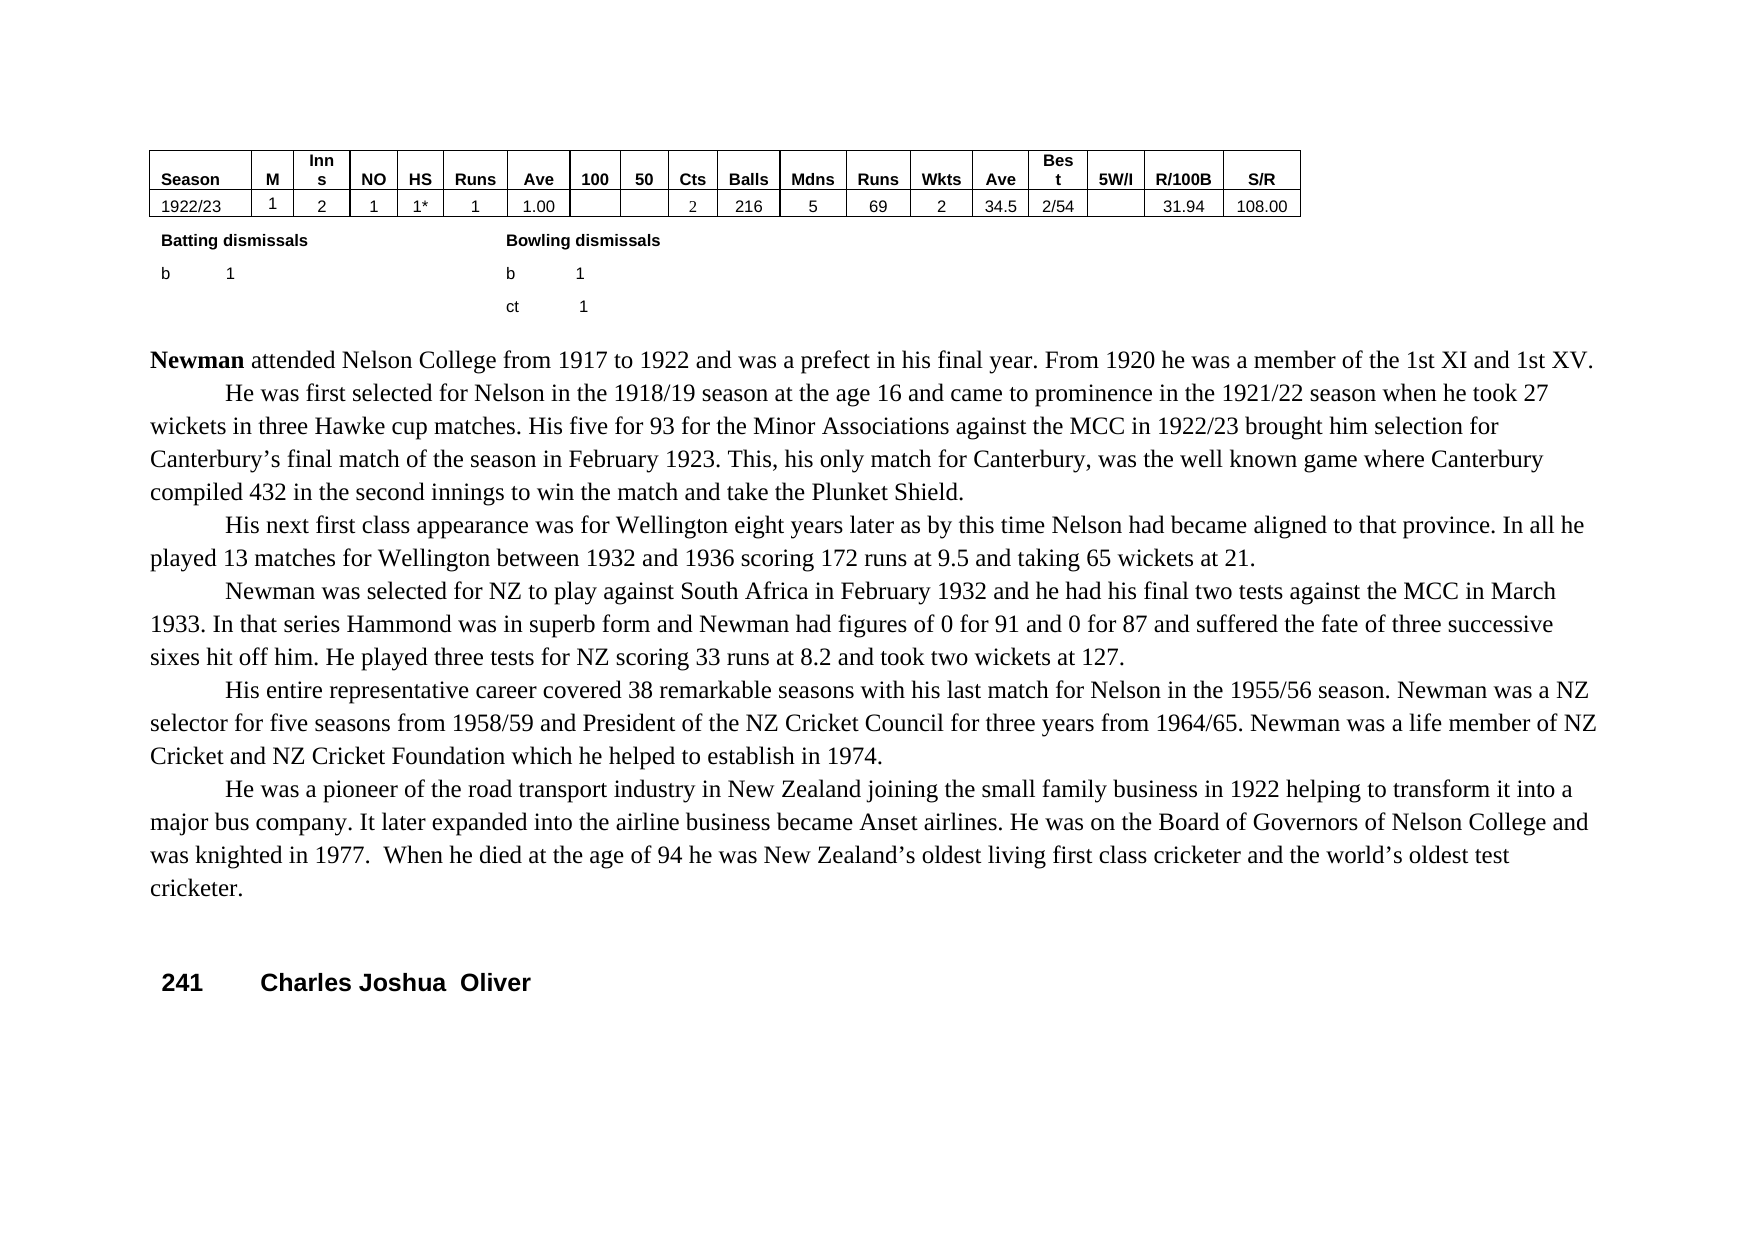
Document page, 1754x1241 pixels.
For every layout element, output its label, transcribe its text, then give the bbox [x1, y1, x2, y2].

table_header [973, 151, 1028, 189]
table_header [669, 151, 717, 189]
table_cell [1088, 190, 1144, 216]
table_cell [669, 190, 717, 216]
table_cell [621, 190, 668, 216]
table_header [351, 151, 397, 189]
text He was a pioneer of the road transport industry in New Zealand joining the small family business in 1922 helping to transform it into a major bus company. It later expanded into the airline business became Anset airlines. He was on the Board of Governors of Nelson College and was knighted in 1977. When he died at the age of 94 he was New Zealand’s oldest living first class cricketer and the world’s oldest test cricketer. [150, 774, 1604, 902]
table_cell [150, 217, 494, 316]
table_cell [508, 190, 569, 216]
text Newman attended Nelson College from 1917 to 1922 and was a prefect in his final year. From 1920 he was a member of the 1st XI and 1st XV. [150, 345, 1604, 373]
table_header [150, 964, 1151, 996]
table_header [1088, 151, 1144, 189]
text His next first class appearance was for Wellington eight years later as by this time Nelson had became aligned to that province. In all he played 13 matches for Wellington between 1932 and 1936 scoring 172 runs at 9.5 and taking 65 wickets at 21. [150, 510, 1604, 572]
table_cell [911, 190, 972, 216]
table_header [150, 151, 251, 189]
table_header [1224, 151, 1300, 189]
text He was first selected for Nelson in the 1918/19 season at the age 16 and came to prominence in the 1921/22 season when he took 27 wickets in three Hawke cup matches. His five for 93 for the Minor Associations against the MCC in 1922/23 brought him selection for Canterbury’s final match of the season in February 1923. This, his only match for Canterbury, was the well known game where Canterbury compiled 432 in the second innings to win the match and take the Plunket Shield. [150, 378, 1604, 506]
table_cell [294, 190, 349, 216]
text Newman was selected for NZ to play against South Africa in February 1932 and he had his final two tests against the MCC in March 1933. In that series Hammond was in superb form and Newman had figures of 0 for 91 and 0 for 87 and suffered the fate of three successive sixes hit off him. He played three tests for NZ scoring 33 runs at 8.2 and took two wickets at 127. [150, 576, 1604, 671]
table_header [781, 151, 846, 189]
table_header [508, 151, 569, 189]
text His entire representative career covered 38 remarkable seasons with his last match for Nelson in the 1955/56 season. Newman was a NZ selector for five seasons from 1958/59 and President of the NZ Cricket Council for three years from 1964/65. Newman was a life member of NZ Cricket and NZ Cricket Foundation which he helped to establish in 1974. [150, 675, 1604, 770]
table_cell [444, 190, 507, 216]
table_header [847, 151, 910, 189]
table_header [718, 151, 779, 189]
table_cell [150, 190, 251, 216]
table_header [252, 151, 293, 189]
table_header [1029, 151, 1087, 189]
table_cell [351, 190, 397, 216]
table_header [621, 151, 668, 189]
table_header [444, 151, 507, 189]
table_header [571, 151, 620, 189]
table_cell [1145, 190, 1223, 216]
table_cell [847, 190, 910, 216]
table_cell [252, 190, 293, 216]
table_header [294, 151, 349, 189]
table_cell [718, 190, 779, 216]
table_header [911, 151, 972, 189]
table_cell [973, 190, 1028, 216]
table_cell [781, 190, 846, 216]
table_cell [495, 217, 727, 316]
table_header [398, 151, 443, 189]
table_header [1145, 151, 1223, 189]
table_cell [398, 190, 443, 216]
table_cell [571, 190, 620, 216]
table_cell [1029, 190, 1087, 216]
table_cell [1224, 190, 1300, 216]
